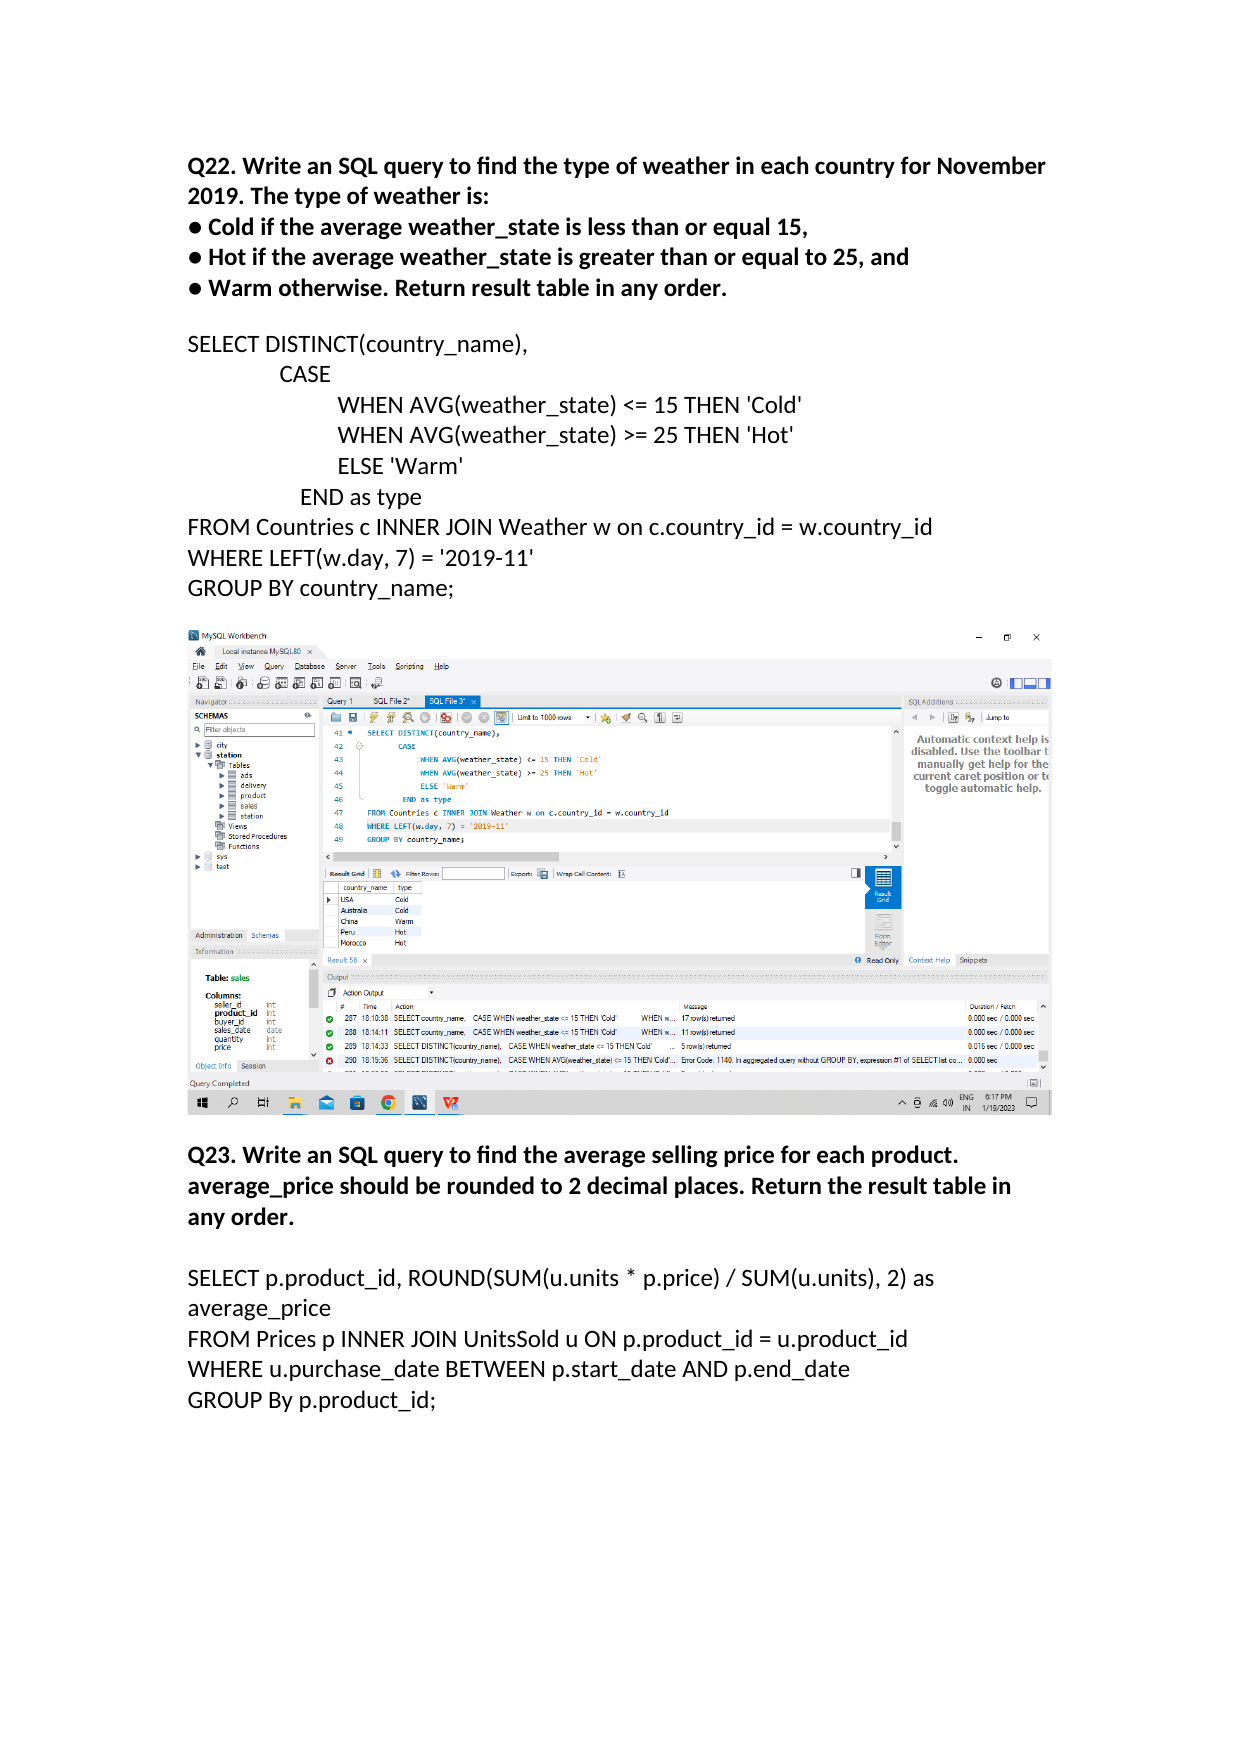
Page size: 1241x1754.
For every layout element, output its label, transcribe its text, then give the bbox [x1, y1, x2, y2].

text GROUP BY country_name; [187, 572, 1053, 603]
text SELECT DISTINCT(country_name), [187, 328, 1053, 358]
text FROM Prices p INNER JOIN UnitsSold u ON p.product_id = u.product_id [187, 1323, 1053, 1353]
text WHERE u.purchase_date BETWEEN p.start_date AND p.end_date [187, 1353, 1053, 1384]
text ● Hot if the average weather_state is greater than or equal to 25, and [187, 242, 1053, 272]
text WHEN AVG(weather_state) <= 15 THEN 'Cold' [187, 389, 1053, 419]
text CASE [187, 358, 1053, 389]
text Q23. Write an SQL query to find the average selling price for each product. average_price should be rounded to 2 decimal places. Return the result table in any order. [187, 1139, 1053, 1231]
text SELECT p.product_id, ROUND(SUM(u.units * p.price) / SUM(u.units), 2) as average_price [187, 1262, 1053, 1323]
picture [187, 628, 1052, 1115]
text GROUP By p.product_id; [187, 1384, 1053, 1414]
text ● Warm otherwise. Return result table in any order. [187, 272, 1053, 303]
text Q22. Write an SQL query to find the type of weather in each country for November 2019. The type of weather is: [187, 150, 1053, 211]
text WHEN AVG(weather_state) >= 25 THEN 'Hot' [187, 419, 1053, 450]
text WHERE LEFT(w.day, 7) = '2019-11' [187, 542, 1053, 572]
text ● Cold if the average weather_state is less than or equal 15, [187, 211, 1053, 242]
text ELSE 'Warm' [187, 450, 1053, 481]
text END as type [187, 481, 1053, 511]
text FROM Countries c INNER JOIN Weather w on c.country_id = w.country_id [187, 511, 1053, 542]
